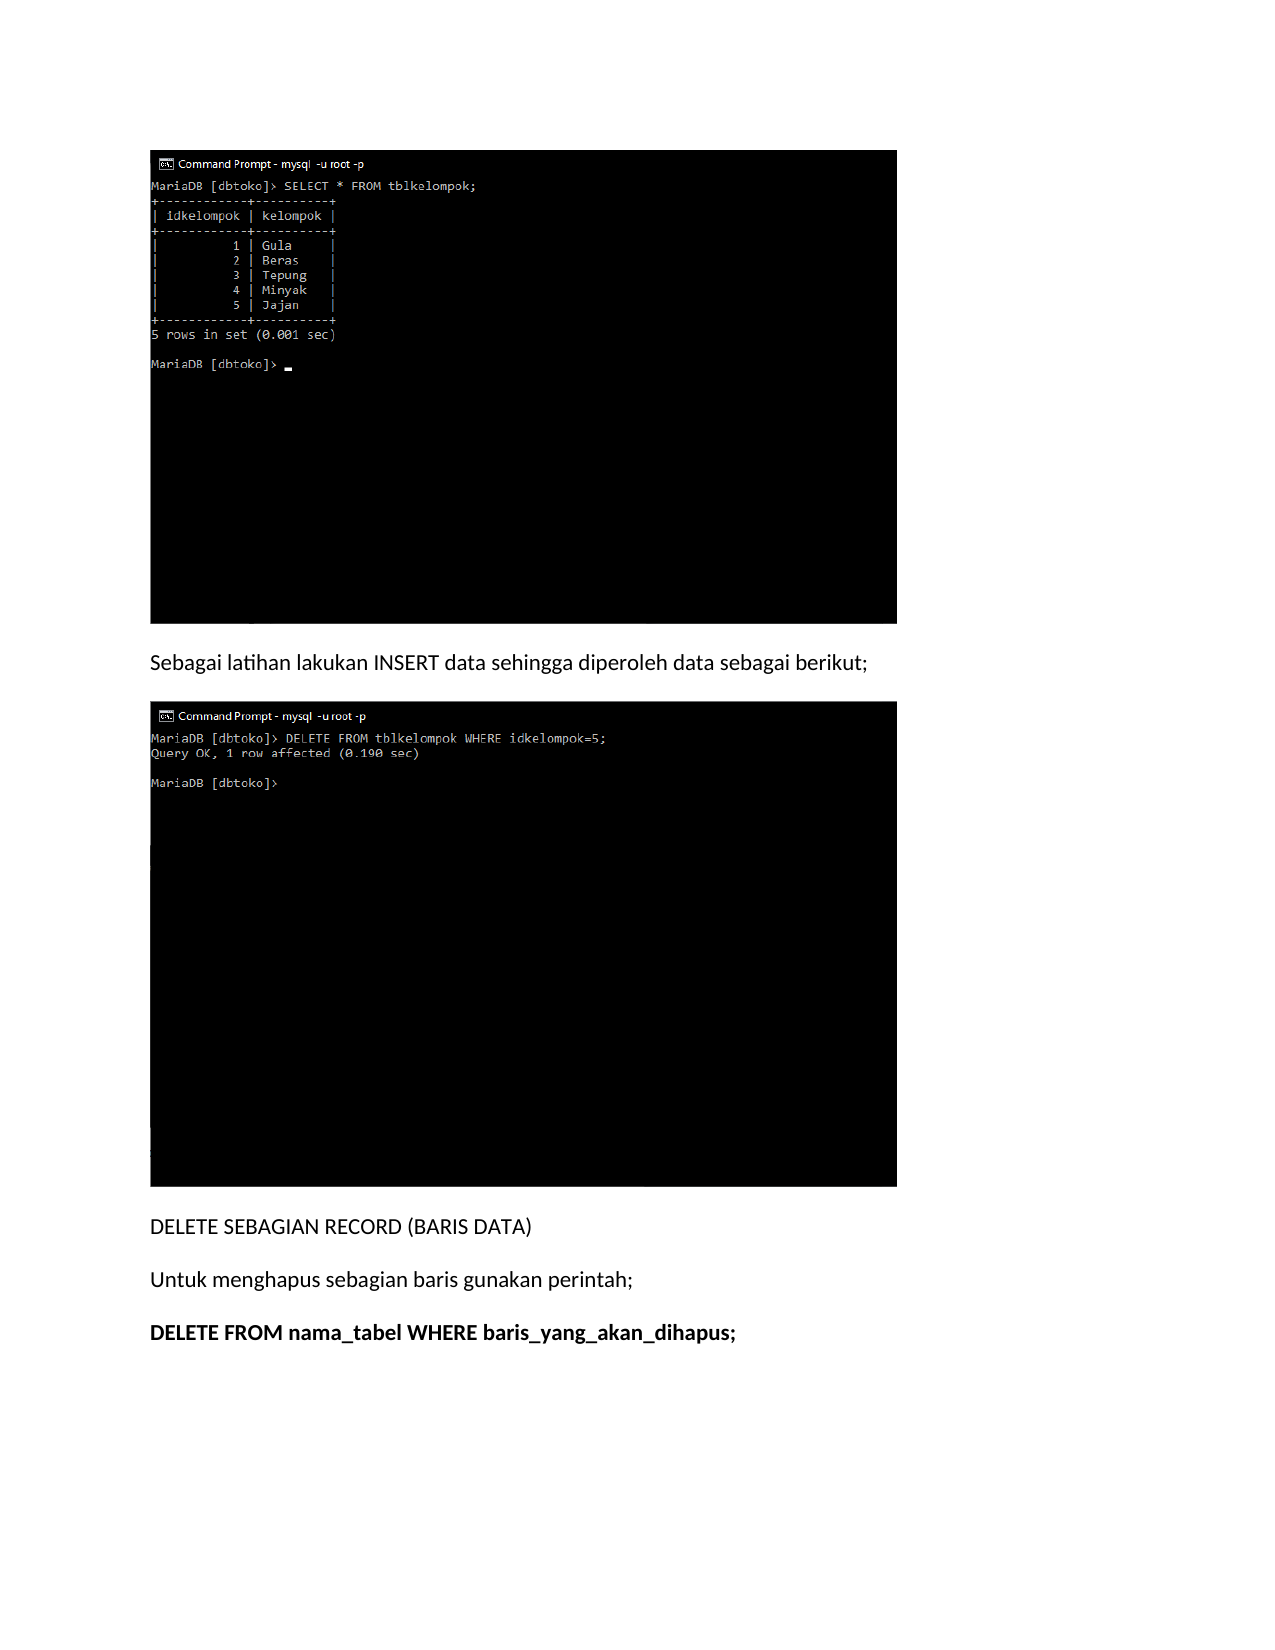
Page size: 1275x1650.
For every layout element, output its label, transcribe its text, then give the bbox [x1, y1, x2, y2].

text DELETE FROM nama_tabel WHERE baris_yang_akan_dihapus; [150, 1318, 1125, 1346]
picture [150, 150, 897, 624]
picture [150, 701, 897, 1187]
text DELETE SEBAGIAN RECORD (BARIS DATA) [150, 1212, 1125, 1240]
text Untuk menghapus sebagian baris gunakan perintah; [150, 1265, 1125, 1293]
text Sebagai latihan lakukan INSERT data sehingga diperoleh data sebagai berikut; [150, 648, 1125, 676]
